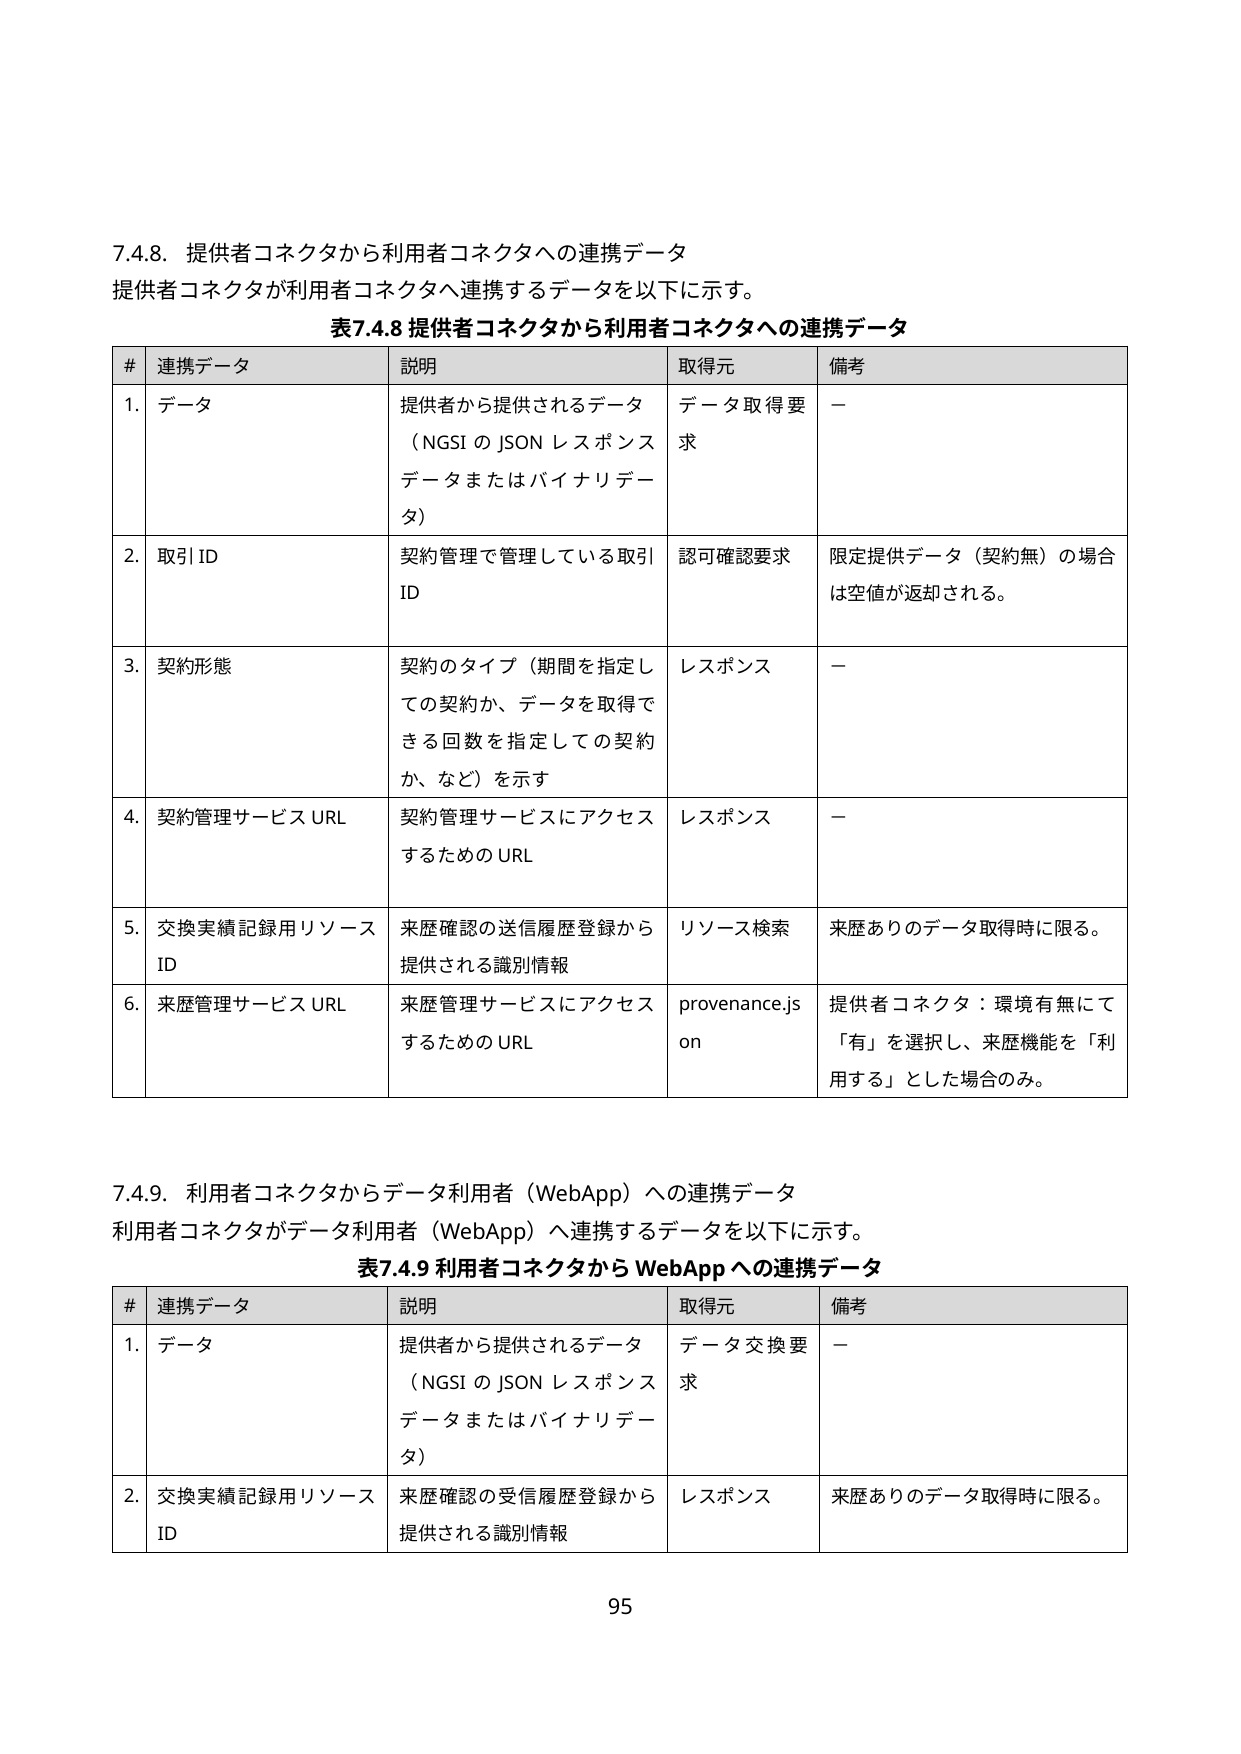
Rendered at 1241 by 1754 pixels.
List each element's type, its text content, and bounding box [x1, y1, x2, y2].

table_cell [113, 1476, 146, 1552]
table_cell 提供者コネクタ：環境有無にて「有」を選択し、来歴機能を「利用する」とした場合のみ。 [818, 985, 1127, 1097]
table_cell [113, 385, 145, 535]
table_cell provenance.json [668, 985, 817, 1097]
text 表7.4.9 利用者コネクタからWebAppへの連携データ [112, 1248, 1128, 1286]
table_cell 契約管理サービスにアクセスするためのURL [389, 798, 667, 907]
table_cell 来歴ありのデータ取得時に限る。 [820, 1476, 1127, 1552]
table_cell 交換実績記録用リソースID [146, 908, 388, 984]
table_cell 契約管理サービスURL [146, 798, 388, 907]
table_header 取得元 [668, 1287, 819, 1324]
table_header # [113, 1287, 146, 1324]
table_cell － [820, 1325, 1127, 1475]
table_cell － [818, 385, 1127, 535]
table_cell [113, 985, 145, 1097]
table_cell データ取得要求 [668, 385, 817, 535]
table_cell 契約のタイプ（期間を指定しての契約か、データを取得できる回数を指定しての契約か、など）を示す [389, 647, 667, 797]
table_cell 交換実績記録用リソースID [147, 1476, 387, 1552]
table_header 備考 [818, 347, 1127, 384]
table_cell レスポンス [668, 647, 817, 797]
table_cell レスポンス [668, 1476, 819, 1552]
table_cell レスポンス [668, 798, 817, 907]
table_cell [113, 908, 145, 984]
table_cell 提供者から提供されるデータ （NGSIのJSONレスポンスデータまたはバイナリデータ） [388, 1325, 667, 1475]
table_cell － [818, 647, 1127, 797]
text 表7.4.8 提供者コネクタから利用者コネクタへの連携データ [112, 308, 1128, 346]
table_cell 来歴確認の受信履歴登録から提供される識別情報 [388, 1476, 667, 1552]
table_cell 来歴管理サービスURL [146, 985, 388, 1097]
table_header 取得元 [668, 347, 817, 384]
table_cell 来歴ありのデータ取得時に限る。 [818, 908, 1127, 984]
table_cell 限定提供データ（契約無）の場合は空値が返却される。 [818, 536, 1127, 646]
table_header 説明 [389, 347, 667, 384]
table_cell 認可確認要求 [668, 536, 817, 646]
table_header 備考 [820, 1287, 1127, 1324]
subtitle 提供者コネクタから利用者コネクタへの連携データ [112, 233, 1128, 271]
table_cell 提供者から提供されるデータ （NGSIのJSONレスポンスデータまたはバイナリデータ） [389, 385, 667, 535]
table_cell データ [147, 1325, 387, 1475]
table_cell 来歴管理サービスにアクセスするためのURL [389, 985, 667, 1097]
table_cell 契約管理で管理している取引ID [389, 536, 667, 646]
table_cell 来歴確認の送信履歴登録から提供される識別情報 [389, 908, 667, 984]
text 提供者コネクタが利用者コネクタへ連携するデータを以下に示す。 [112, 271, 1128, 308]
table_cell データ交換要求 [668, 1325, 819, 1475]
table_header 連携データ [146, 347, 388, 384]
table_header 説明 [388, 1287, 667, 1324]
table_cell [113, 647, 145, 797]
table_cell データ [146, 385, 388, 535]
table_cell － [818, 798, 1127, 907]
table_cell [113, 536, 145, 646]
table_cell 取引ID [146, 536, 388, 646]
table_cell [113, 798, 145, 907]
table_cell [113, 1325, 146, 1475]
subtitle 利用者コネクタからデータ利用者（WebApp）への連携データ [112, 1173, 1128, 1211]
table_header 連携データ [147, 1287, 387, 1324]
text 利用者コネクタがデータ利用者（WebApp）へ連携するデータを以下に示す。 [112, 1211, 1128, 1248]
table_cell 契約形態 [146, 647, 388, 797]
table_cell リソース検索 [668, 908, 817, 984]
table_header # [113, 347, 145, 384]
